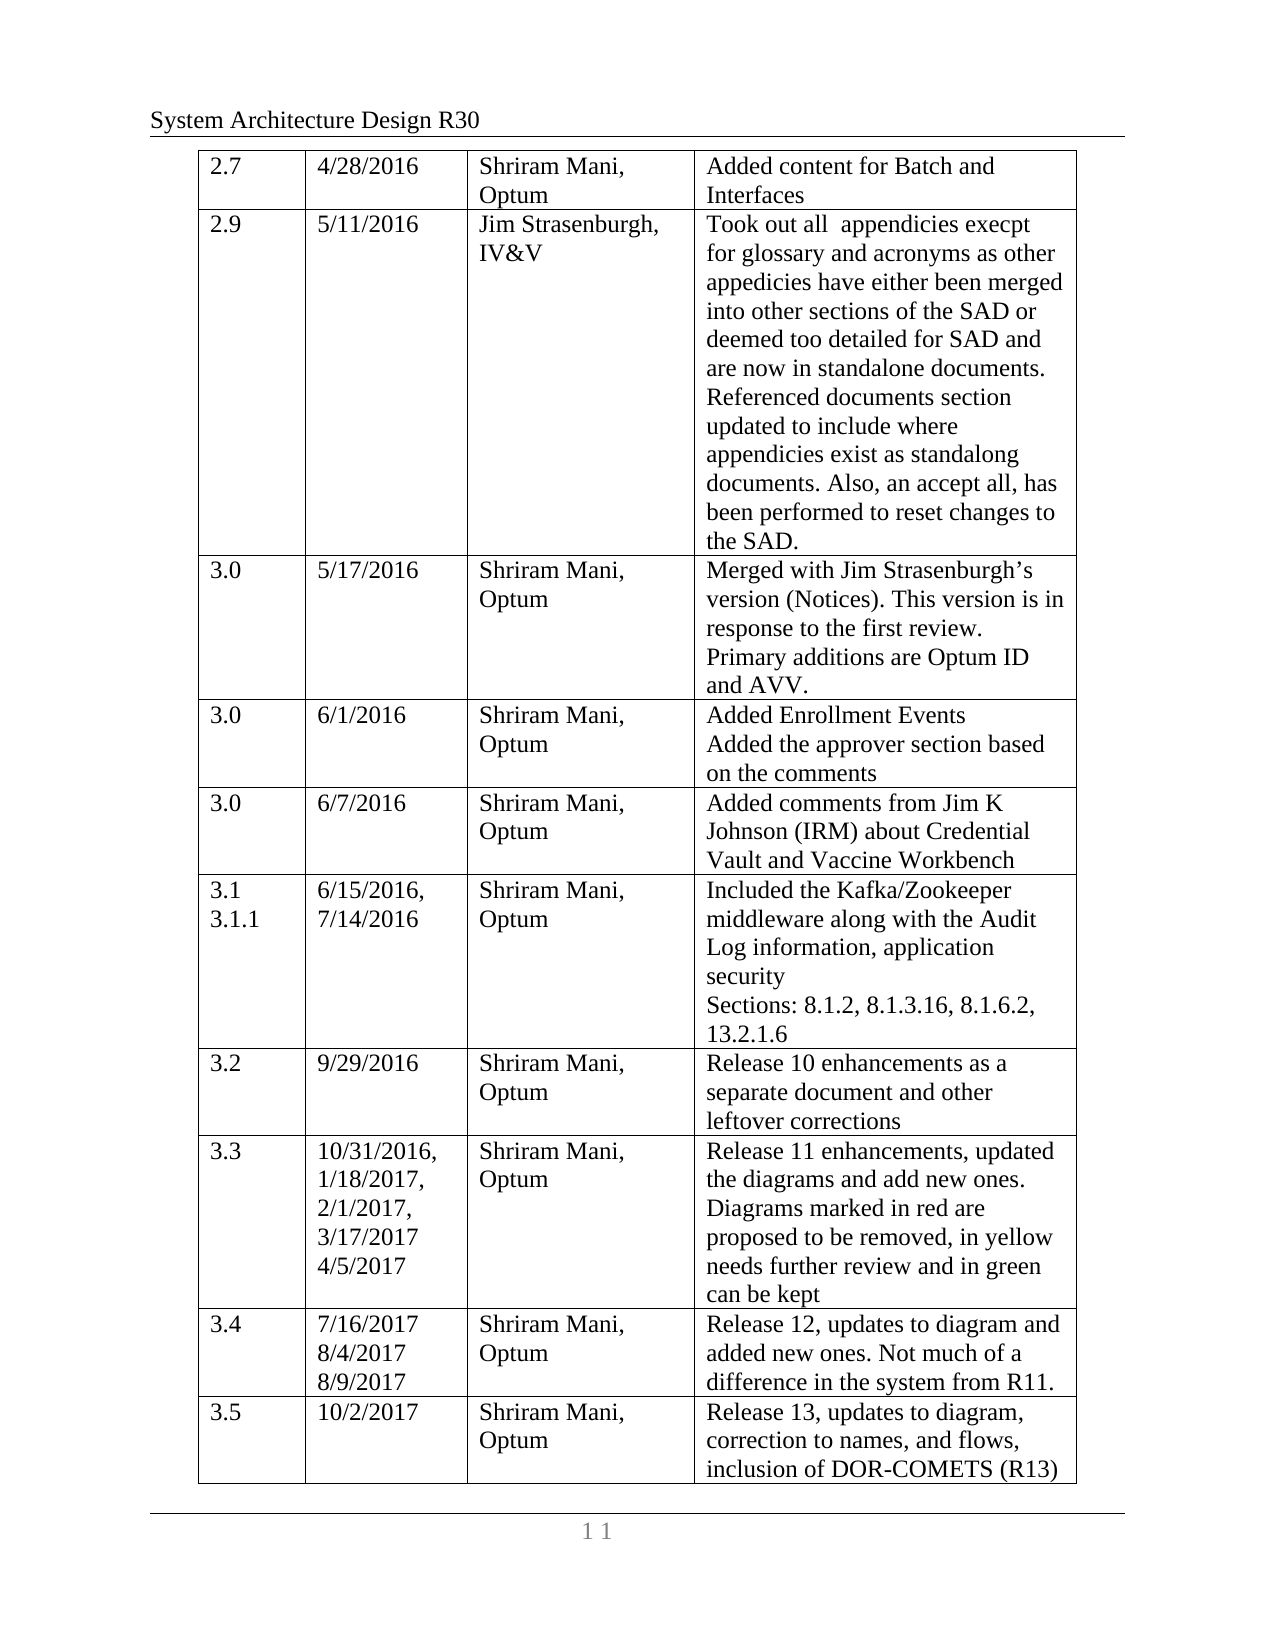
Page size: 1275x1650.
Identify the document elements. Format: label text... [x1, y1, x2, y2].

table_cell 3.0 [199, 556, 305, 699]
table_cell 3.4 [199, 1309, 305, 1396]
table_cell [695, 1397, 1076, 1483]
table_cell Shriram Mani, Optum [468, 700, 694, 787]
table_cell Shriram Mani, Optum [468, 1309, 694, 1396]
table_cell 4/28/2016 [306, 151, 467, 208]
table_cell 3.3 [199, 1136, 305, 1308]
table_cell 3.5 [199, 1397, 305, 1483]
table_cell 3.0 [199, 700, 305, 787]
table_cell Shriram Mani, Optum [468, 1397, 694, 1483]
table_cell 3.1 3.1.1 [199, 875, 305, 1047]
table_cell 9/29/2016 [306, 1049, 467, 1135]
table_cell 5/11/2016 [306, 210, 467, 554]
table_cell 6/7/2016 [306, 788, 467, 874]
table_cell 3.0 [199, 788, 305, 874]
table_cell 2.7 [199, 151, 305, 208]
table_cell 6/15/2016, 7/14/2016 [306, 875, 467, 1047]
table_cell Shriram Mani, Optum [468, 1136, 694, 1308]
table_cell Shriram Mani, Optum [468, 151, 694, 208]
table_cell Release 10 enhancements as a separate document and other leftover corrections [695, 1049, 1076, 1135]
table_cell Added content for Batch and Interfaces [695, 151, 1076, 208]
table_cell 10/2/2017 [306, 1397, 467, 1483]
table_cell Added Enrollment Events Added the approver section based on the comments [695, 700, 1076, 787]
table_cell Jim Strasenburgh, IV&V [468, 210, 694, 554]
table_cell 7/16/2017 8/4/2017 8/9/2017 [306, 1309, 467, 1396]
table_cell Shriram Mani, Optum [468, 788, 694, 874]
table_cell Included the Kafka/Zookeeper middleware along with the Audit Log information, application security Sections: 8.1.2, 8.1.3.16, 8.1.6.2, 13.2.1.6 [695, 875, 1076, 1047]
table_cell 10/31/2016, 1/18/2017, 2/1/2017, 3/17/2017 4/5/2017 [306, 1136, 467, 1308]
table_cell Shriram Mani, Optum [468, 1049, 694, 1135]
table_cell 5/17/2016 [306, 556, 467, 699]
table_cell Shriram Mani, Optum [468, 875, 694, 1047]
table_cell Release 11 enhancements, updated the diagrams and add new ones. Diagrams marked in red are proposed to be removed, in yellow needs further review and in green can be kept [695, 1136, 1076, 1308]
table_cell Added comments from Jim K Johnson (IRM) about Credential Vault and Vaccine Workbench [695, 788, 1076, 874]
table_cell Release 12, updates to diagram and added new ones. Not much of a difference in the system from R11. [695, 1309, 1076, 1396]
table_cell Merged with Jim Strasenburgh’s version (Notices). This version is in response to the first review. Primary additions are Optum ID and AVV. [695, 556, 1076, 699]
table_cell 2.9 [199, 210, 305, 554]
table_cell 3.2 [199, 1049, 305, 1135]
table_cell Took out all appendicies execpt for glossary and acronyms as other appedicies have either been merged into other sections of the SAD or deemed too detailed for SAD and are now in standalone documents. Referenced documents section updated to include where appendicies exist as standalong documents. Also, an accept all, has been performed to reset changes to the SAD. [695, 210, 1076, 554]
table_cell Shriram Mani, Optum [468, 556, 694, 699]
table_cell 6/1/2016 [306, 700, 467, 787]
